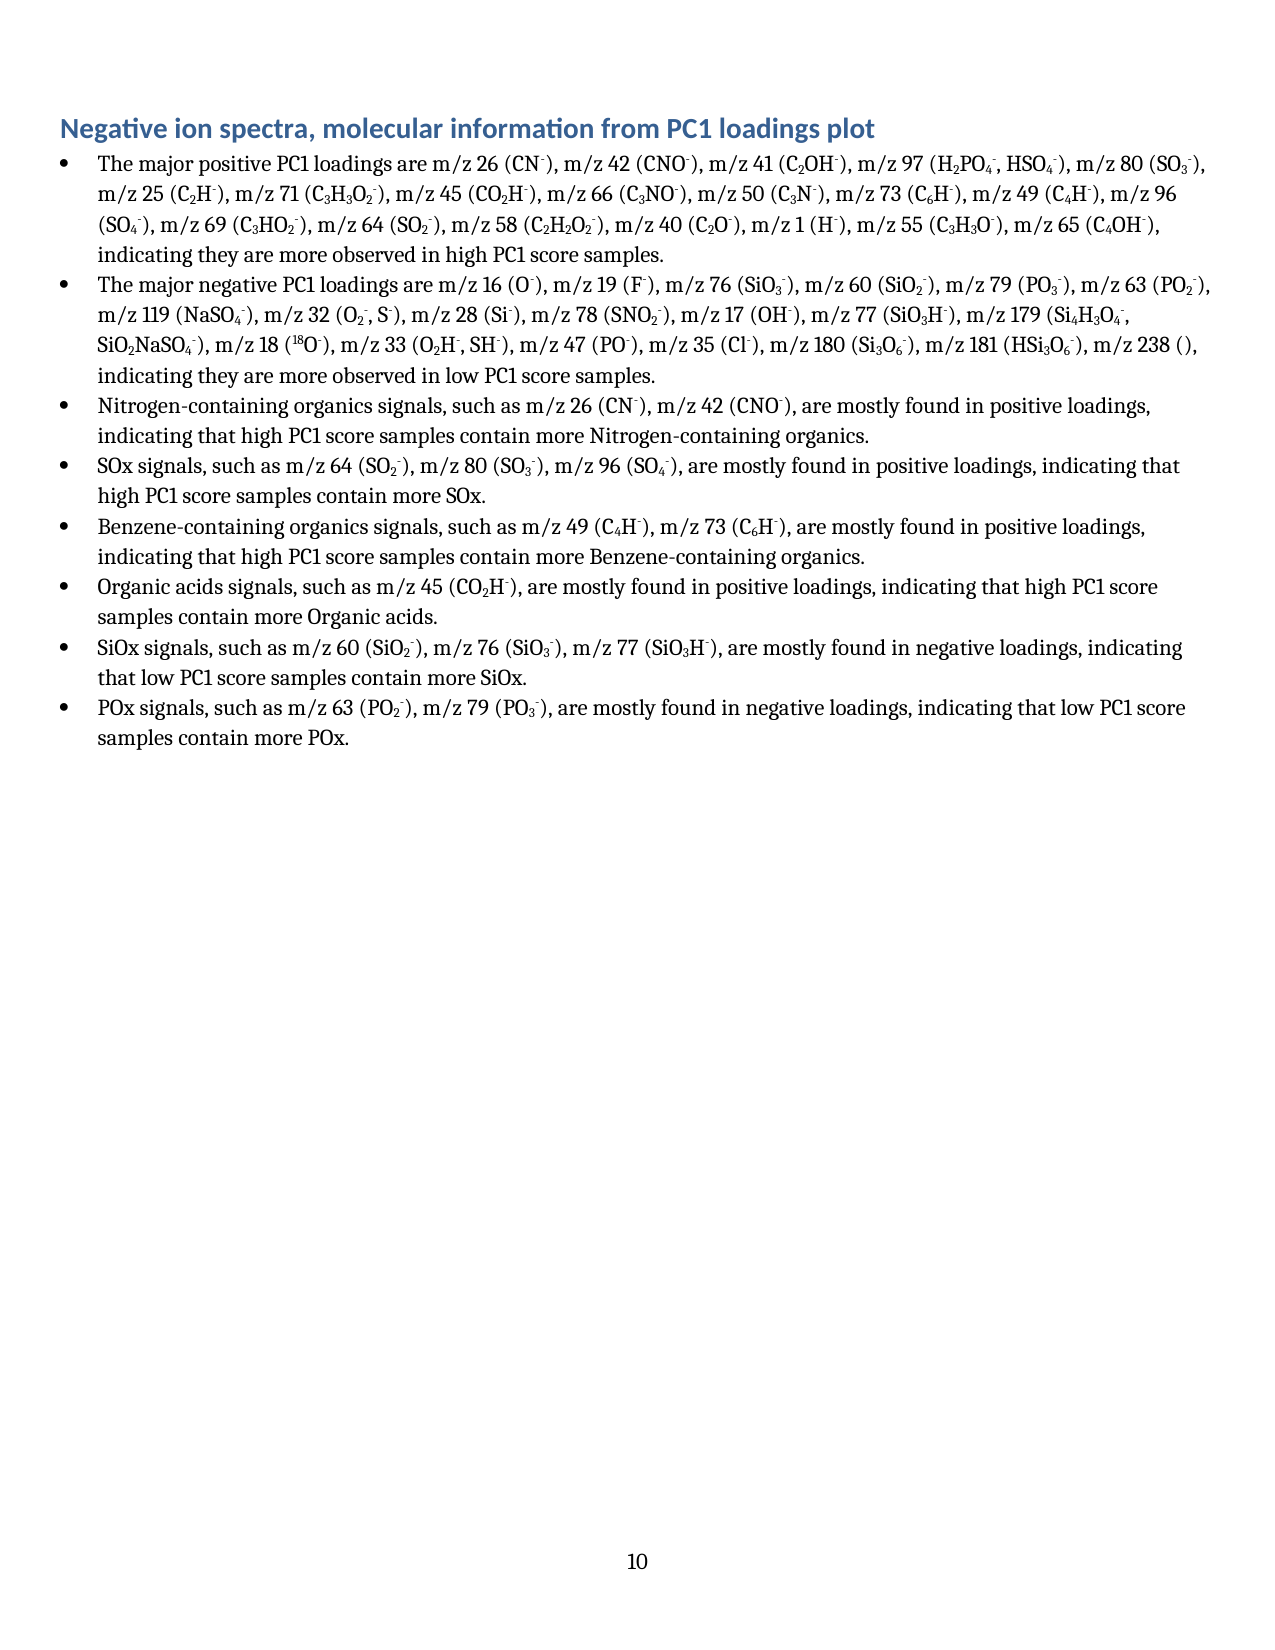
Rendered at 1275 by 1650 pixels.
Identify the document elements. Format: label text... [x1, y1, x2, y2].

list SiOx signals, such as m/z 60 (SiO2-), m/z 76 (SiO3-), m/z 77 (SiO3H-), are mostly found in negative loadings, indicating that low PC1 score samples contain more SiOx. [60, 634, 1215, 691]
list Benzene-containing organics signals, such as m/z 49 (C4H-), m/z 73 (C6H-), are mostly found in positive loadings, indicating that high PC1 score samples contain more Benzene-containing organics. [60, 513, 1215, 570]
list SOx signals, such as m/z 64 (SO2-), m/z 80 (SO3-), m/z 96 (SO4-), are mostly found in positive loadings, indicating that high PC1 score samples contain more SOx. [60, 453, 1215, 509]
list Organic acids signals, such as m/z 45 (CO2H-), are mostly found in positive loadings, indicating that high PC1 score samples contain more Organic acids. [60, 574, 1215, 630]
list Nitrogen-containing organics signals, such as m/z 26 (CN-), m/z 42 (CNO-), are mostly found in positive loadings, indicating that high PC1 score samples contain more Nitrogen-containing organics. [60, 393, 1215, 449]
list POx signals, such as m/z 63 (PO2-), m/z 79 (PO3-), are mostly found in negative loadings, indicating that low PC1 score samples contain more POx. [60, 695, 1215, 751]
subtitle Negative ion spectra, molecular information from PC1 loadings plot [60, 110, 1215, 146]
list The major positive PC1 loadings are m/z 26 (CN-), m/z 42 (CNO-), m/z 41 (C2OH-), m/z 97 (H2PO4-, HSO4-), m/z 80 (SO3-), m/z 25 (C2H-), m/z 71 (C3H3O2-), m/z 45 (CO2H-), m/z 66 (C3NO-), m/z 50 (C3N-), m/z 73 (C6H-), m/z 49 (C4H-), m/z 96 (SO4-), m/z 69 (C3HO2-), m/z 64 (SO2-), m/z 58 (C2H2O2-), m/z 40 (C2O-), m/z 1 (H-), m/z 55 (C3H3O-), m/z 65 (C4OH-), indicating they are more observed in high PC1 score samples. [60, 151, 1215, 268]
list The major negative PC1 loadings are m/z 16 (O-), m/z 19 (F-), m/z 76 (SiO3-), m/z 60 (SiO2-), m/z 79 (PO3-), m/z 63 (PO2-), m/z 119 (NaSO4-), m/z 32 (O2-, S-), m/z 28 (Si-), m/z 78 (SNO2-), m/z 17 (OH-), m/z 77 (SiO3H-), m/z 179 (Si4H3O4-, SiO2NaSO4-), m/z 18 (18O-), m/z 33 (O2H-, SH-), m/z 47 (PO-), m/z 35 (Cl-), m/z 180 (Si3O6-), m/z 181 (HSi3O6-), m/z 238 (), indicating they are more observed in low PC1 score samples. [60, 272, 1215, 389]
